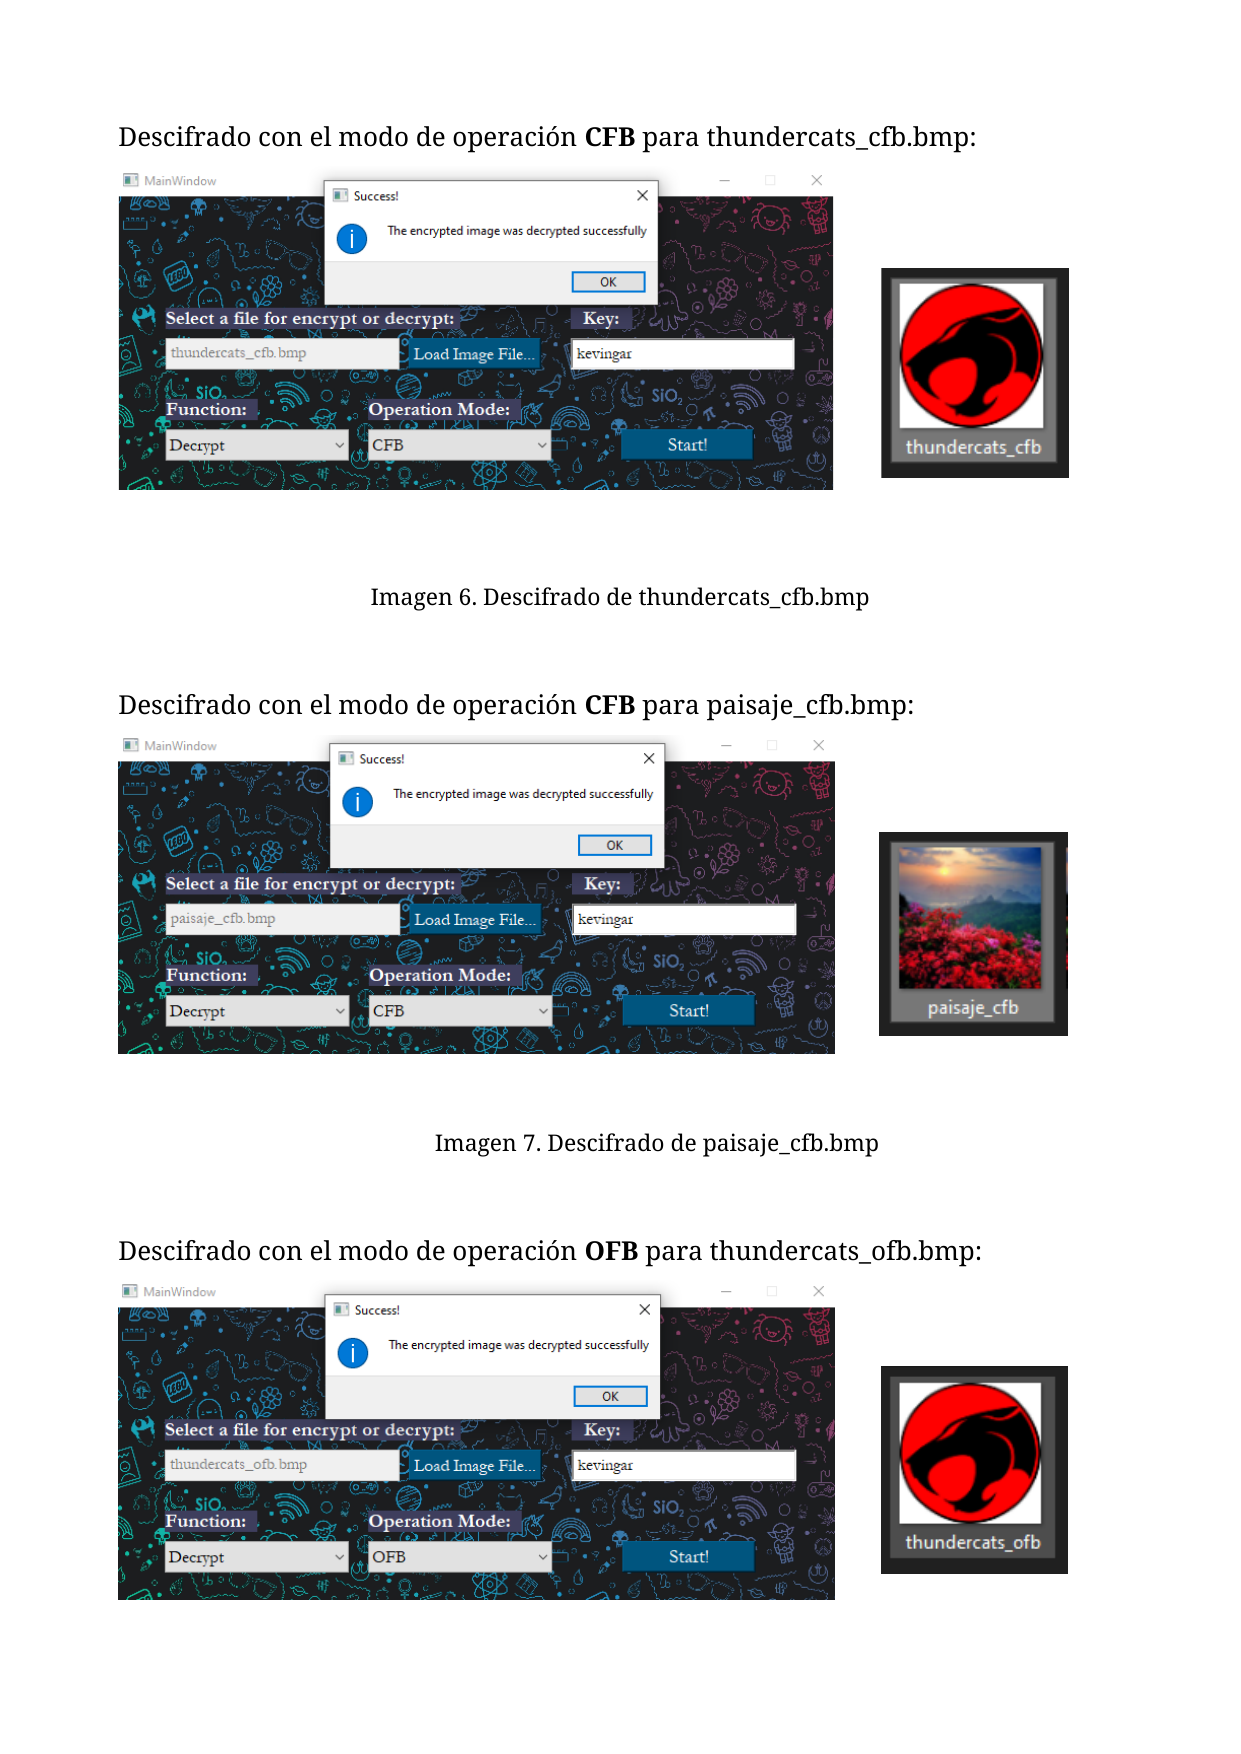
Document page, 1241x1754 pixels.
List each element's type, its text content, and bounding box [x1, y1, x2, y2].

picture [881, 268, 1069, 478]
text Descifrado con el modo de operación OFB para thundercats_ofb.bmp: [118, 1232, 1122, 1268]
picture [118, 1280, 835, 1600]
picture [881, 1366, 1068, 1574]
text Descifrado con el modo de operación CFB para paisaje_cfb.bmp: [118, 686, 1122, 722]
text Imagen 6. Descifrado de thundercats_cfb.bmp [118, 581, 1122, 612]
picture [118, 735, 835, 1054]
picture [879, 832, 1068, 1036]
picture [118, 166, 834, 490]
text Descifrado con el modo de operación CFB para thundercats_cfb.bmp: [118, 118, 1122, 154]
text Imagen 7. Descifrado de paisaje_cfb.bmp [118, 1126, 1122, 1158]
